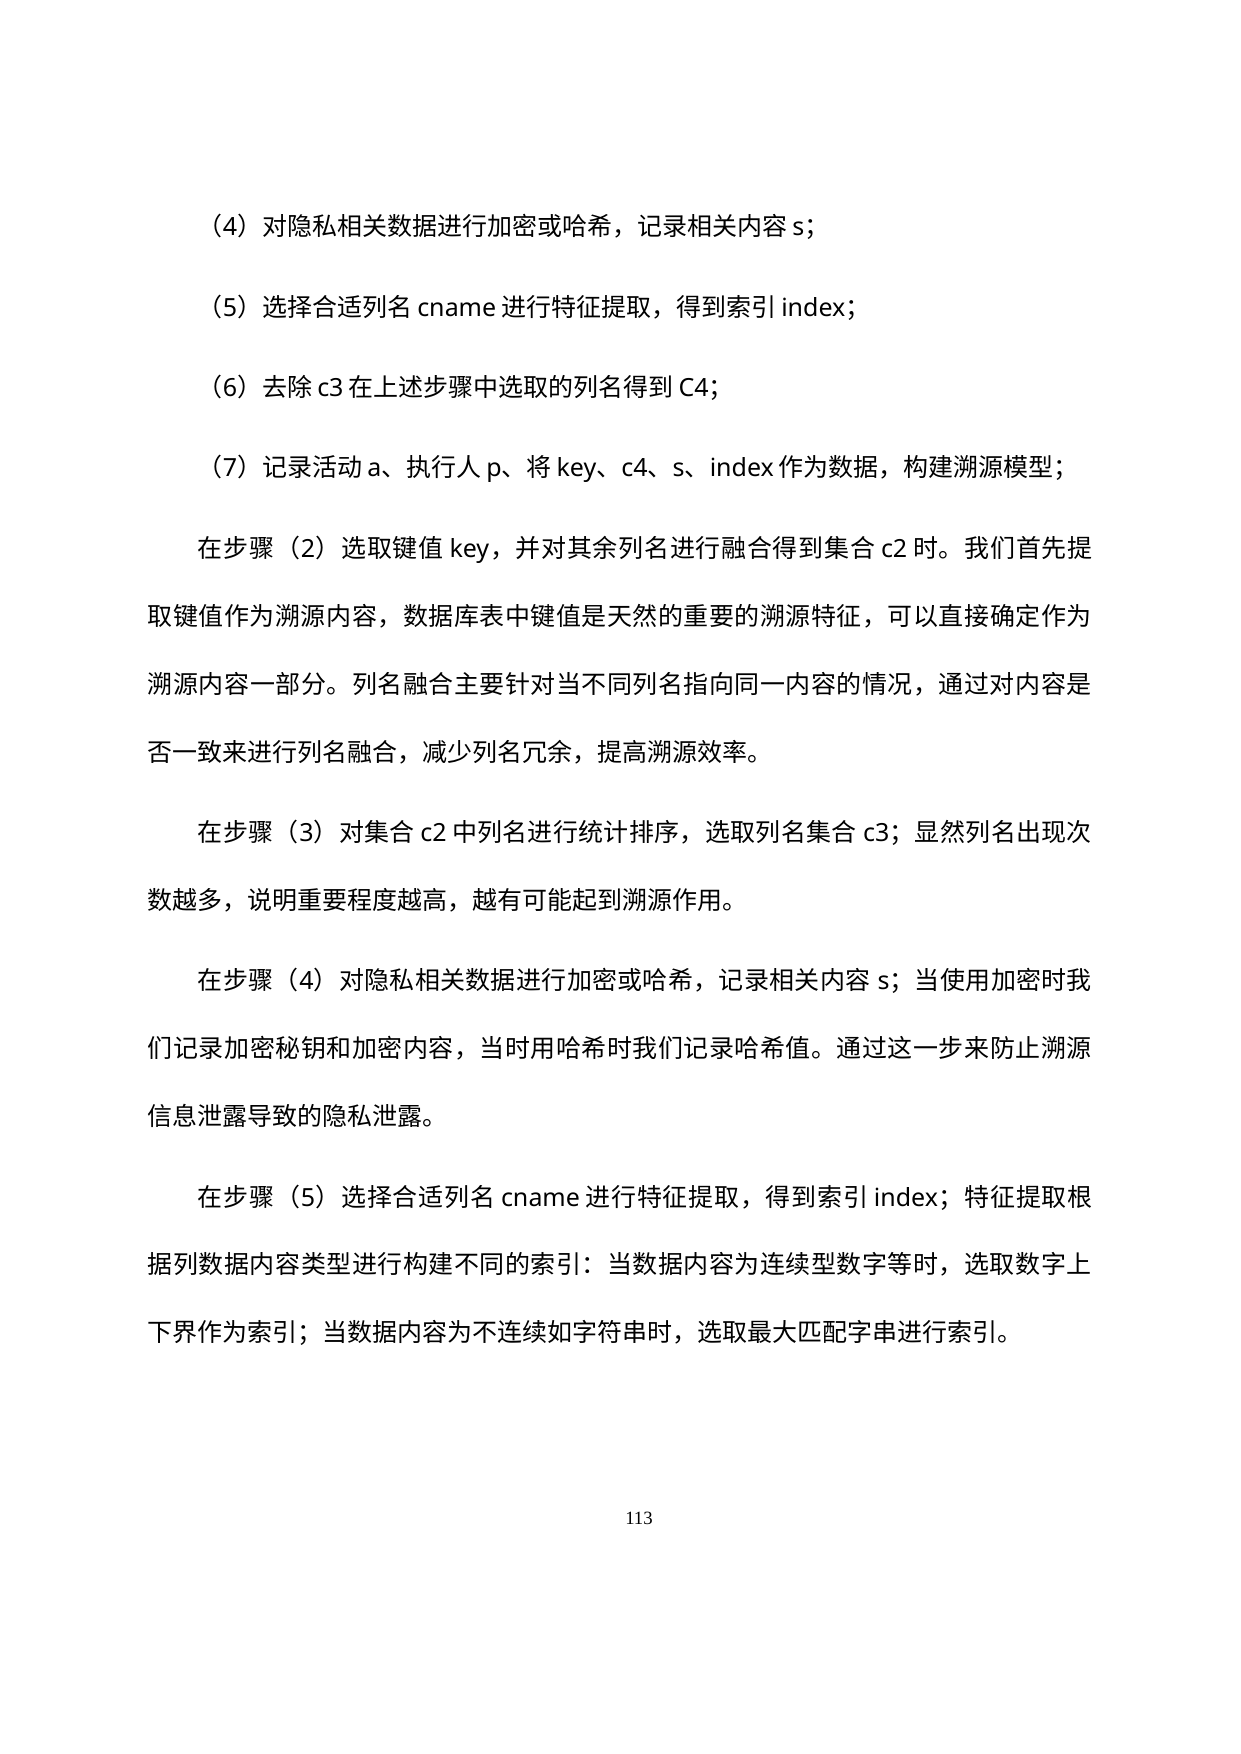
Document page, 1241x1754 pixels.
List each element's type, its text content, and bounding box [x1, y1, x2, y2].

text （5）选择合适列名cname进行特征提取，得到索引index； [148, 271, 1092, 339]
text 在步骤（4）对隐私相关数据进行加密或哈希，记录相关内容s；当使用加密时我们记录加密秘钥和加密内容，当时用哈希时我们记录哈希值。通过这一步来防止溯源信息泄露导致的隐私泄露。 [148, 945, 1092, 1149]
text （6）去除c3在上述步骤中选取的列名得到C4； [148, 352, 1092, 419]
text 在步骤（5）选择合适列名cname进行特征提取，得到索引index；特征提取根据列数据内容类型进行构建不同的索引：当数据内容为连续型数字等时，选取数字上下界作为索引；当数据内容为不连续如字符串时，选取最大匹配字串进行索引。 [148, 1161, 1092, 1365]
text （7）记录活动a、执行人p、将key、c4、s、index作为数据，构建溯源模型； [148, 432, 1092, 500]
text （4）对隐私相关数据进行加密或哈希，记录相关内容s； [148, 191, 1092, 259]
text 在步骤（2）选取键值key，并对其余列名进行融合得到集合c2时。我们首先提取键值作为溯源内容，数据库表中键值是天然的重要的溯源特征，可以直接确定作为溯源内容一部分。列名融合主要针对当不同列名指向同一内容的情况，通过对内容是否一致来进行列名融合，减少列名冗余，提高溯源效率。 [148, 512, 1092, 784]
text 在步骤（3）对集合c2中列名进行统计排序，选取列名集合c3；显然列名出现次数越多，说明重要程度越高，越有可能起到溯源作用。 [148, 797, 1092, 932]
